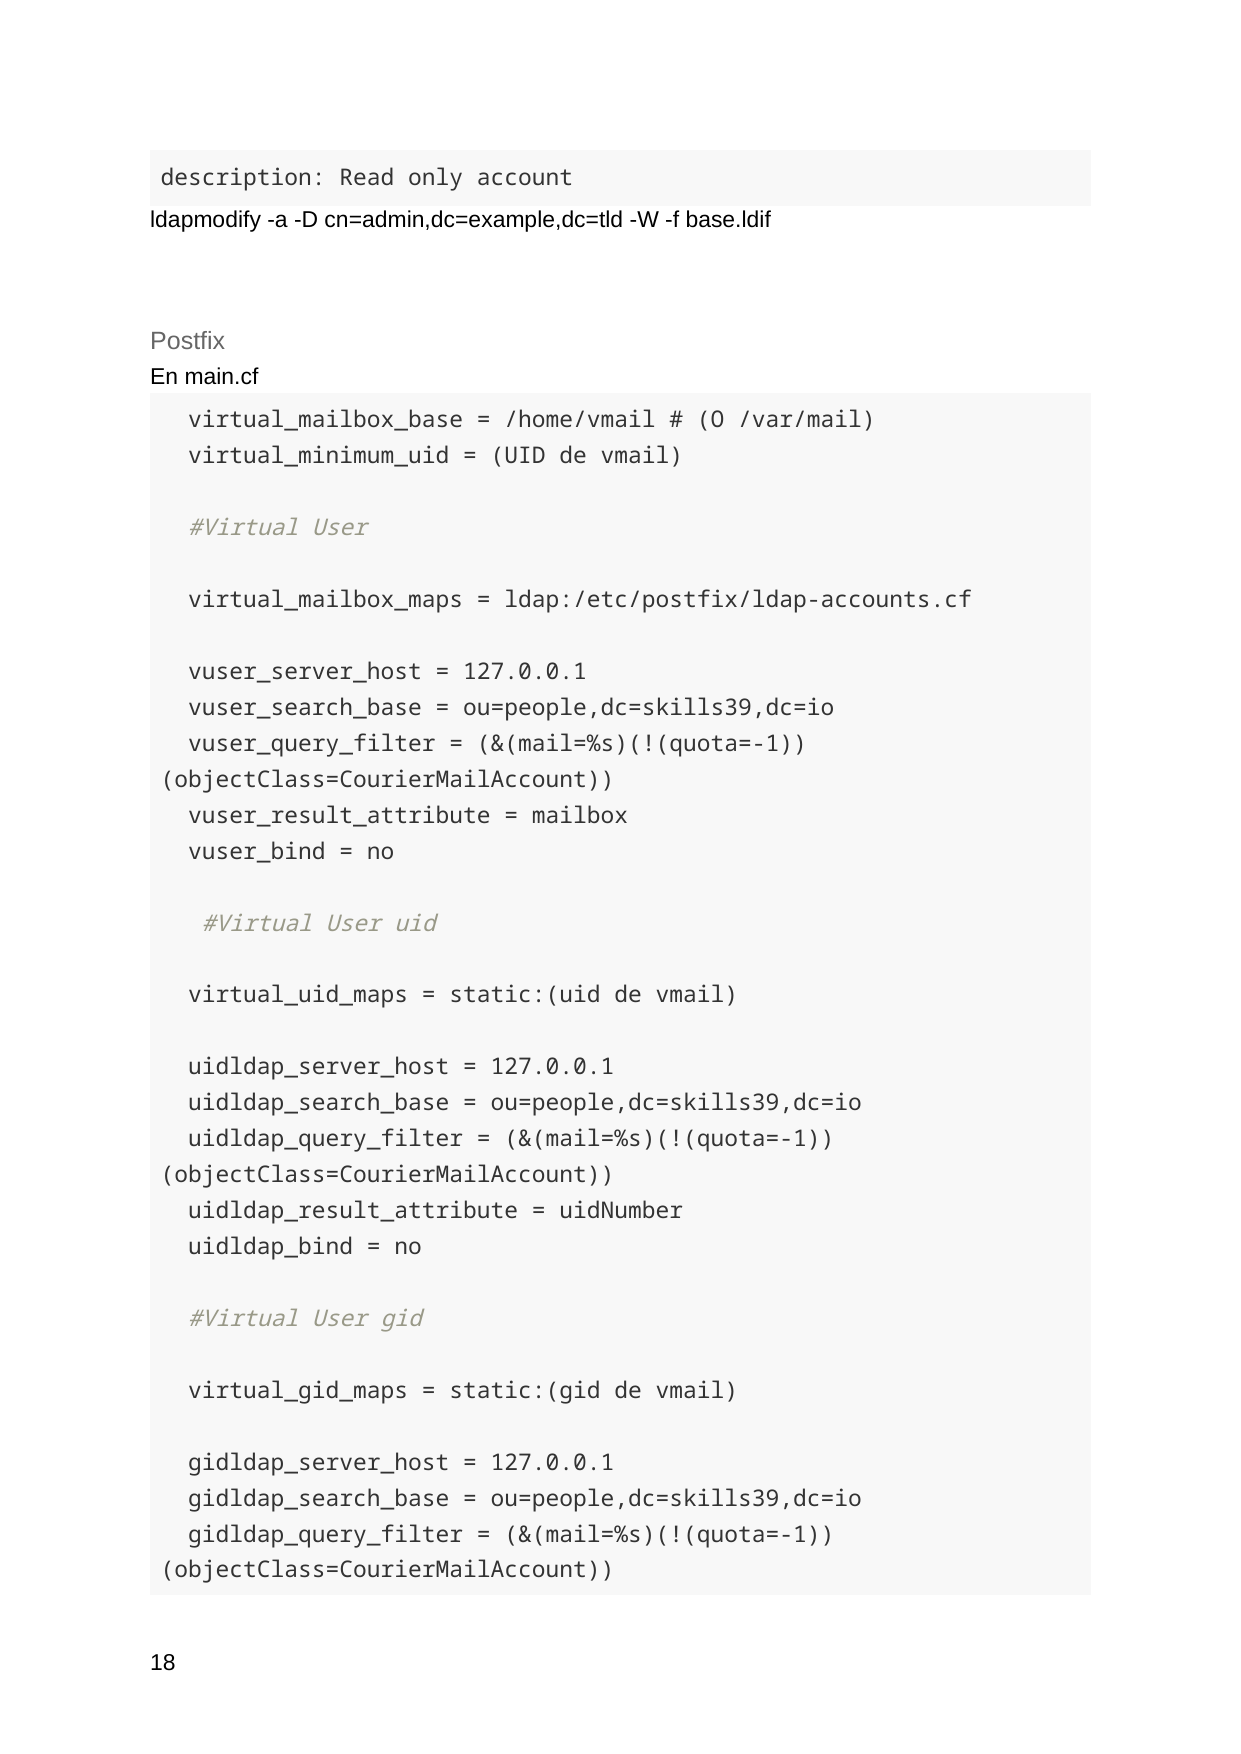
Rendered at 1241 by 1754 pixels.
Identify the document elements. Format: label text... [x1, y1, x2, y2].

text En main.cf [150, 363, 1090, 389]
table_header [150, 393, 1091, 1595]
text ldapmodify -a -D cn=admin,dc=example,dc=tld -W -f base.ldif [150, 206, 1090, 232]
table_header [150, 150, 1091, 206]
subtitle Postfix [150, 326, 1090, 354]
